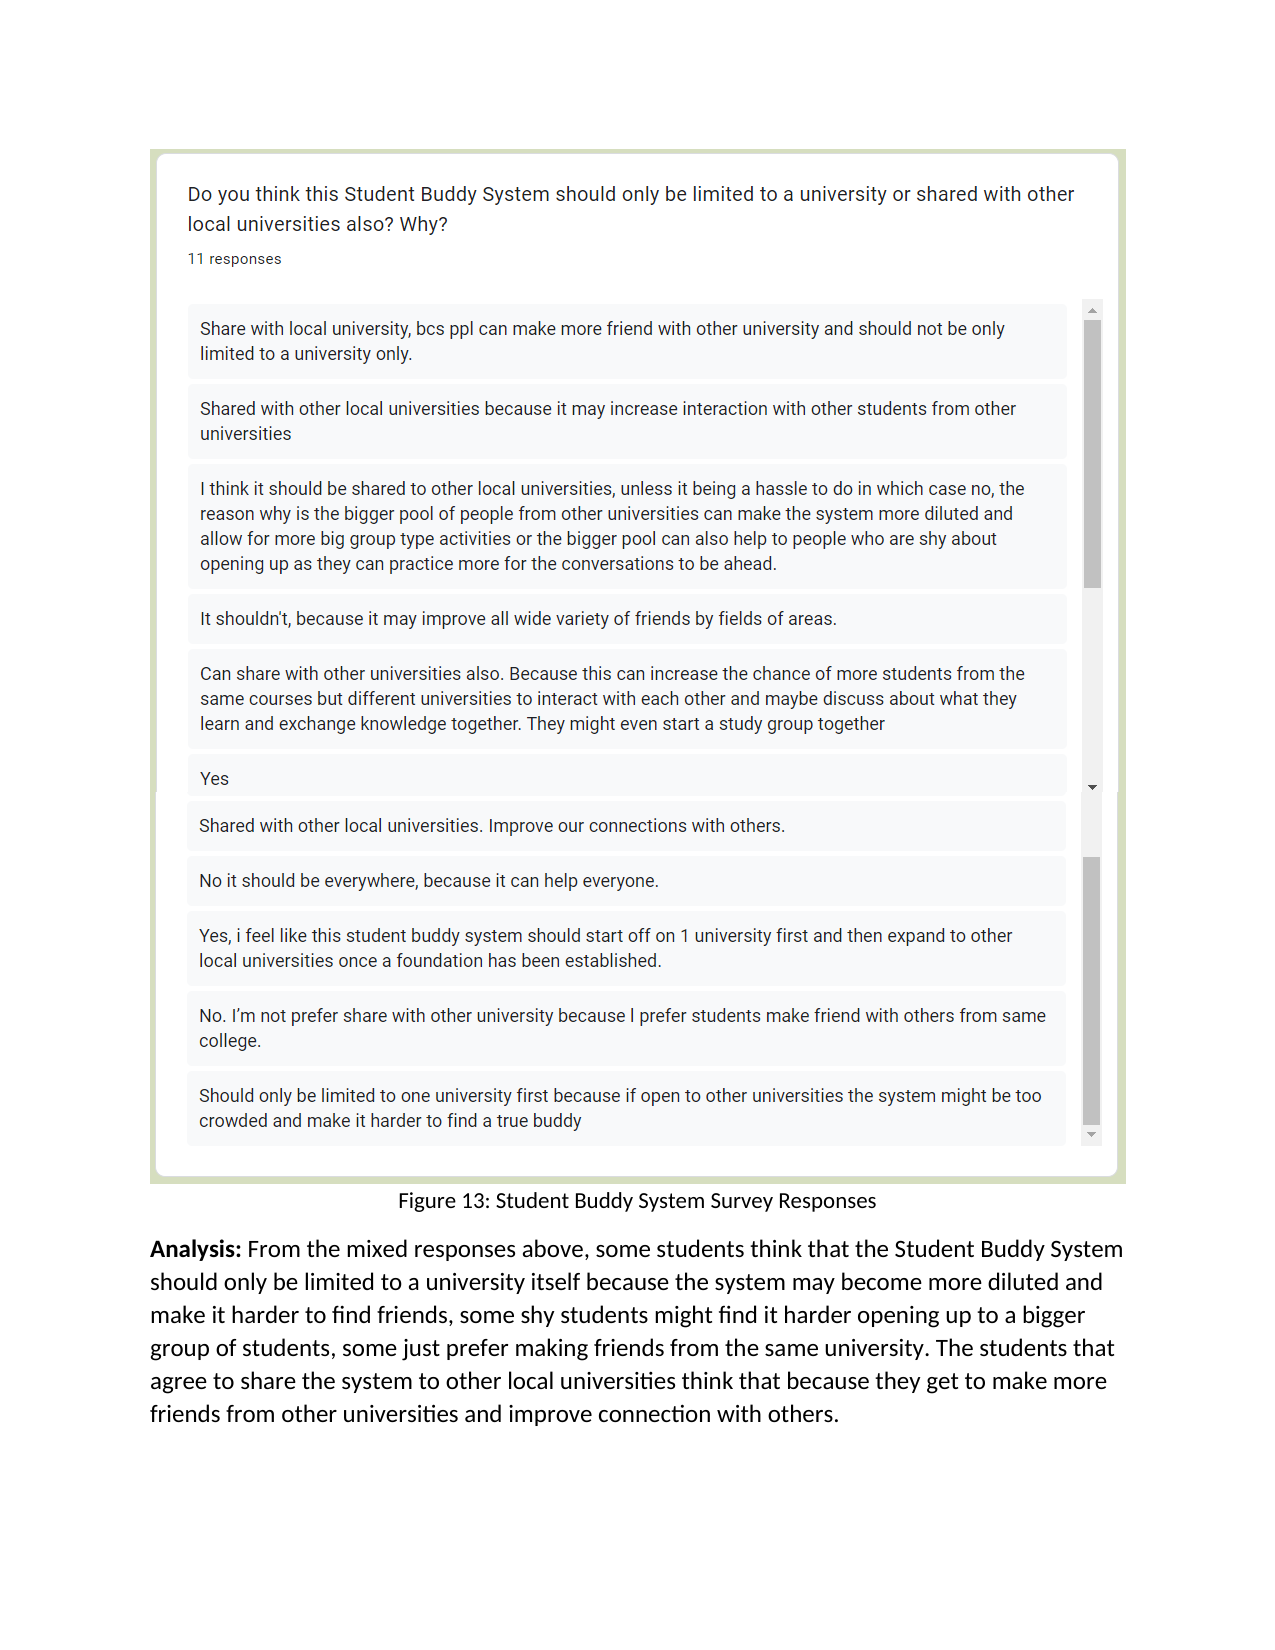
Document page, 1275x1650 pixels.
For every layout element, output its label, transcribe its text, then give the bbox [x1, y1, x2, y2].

picture [150, 149, 1126, 1184]
text Analysis: From the mixed responses above, some students think that the Student Buddy System should only be limited to a university itself because the system may become more diluted and make it harder to find friends, some shy students might find it harder opening up to a bigger group of students, some just prefer making friends from the same university. The students that agree to share the system to other local universities think that because they get to make more friends from other universities and improve connection with others. [150, 1233, 1125, 1429]
text Figure 13: Student Buddy System Survey Responses [150, 1184, 1125, 1215]
